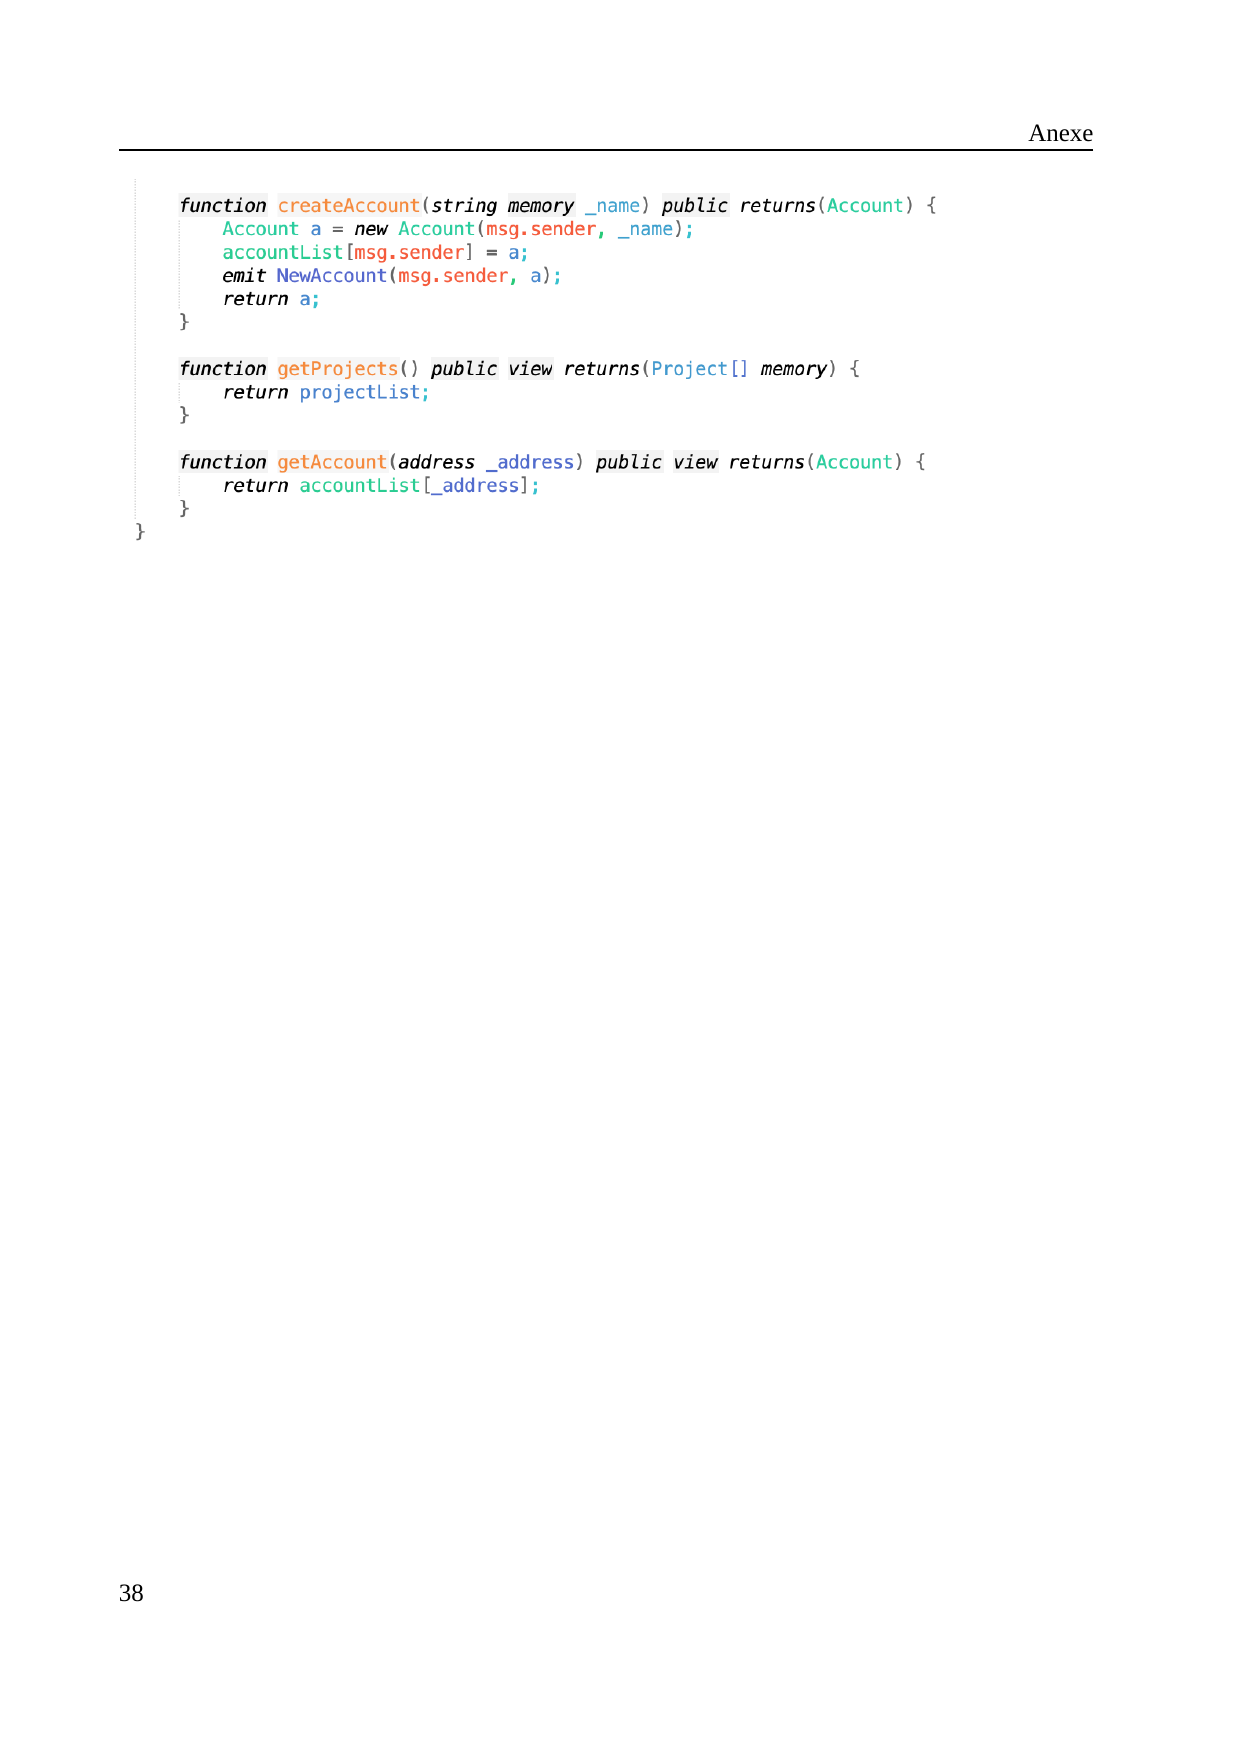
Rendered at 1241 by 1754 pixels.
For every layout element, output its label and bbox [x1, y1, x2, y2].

picture [120, 179, 1092, 549]
